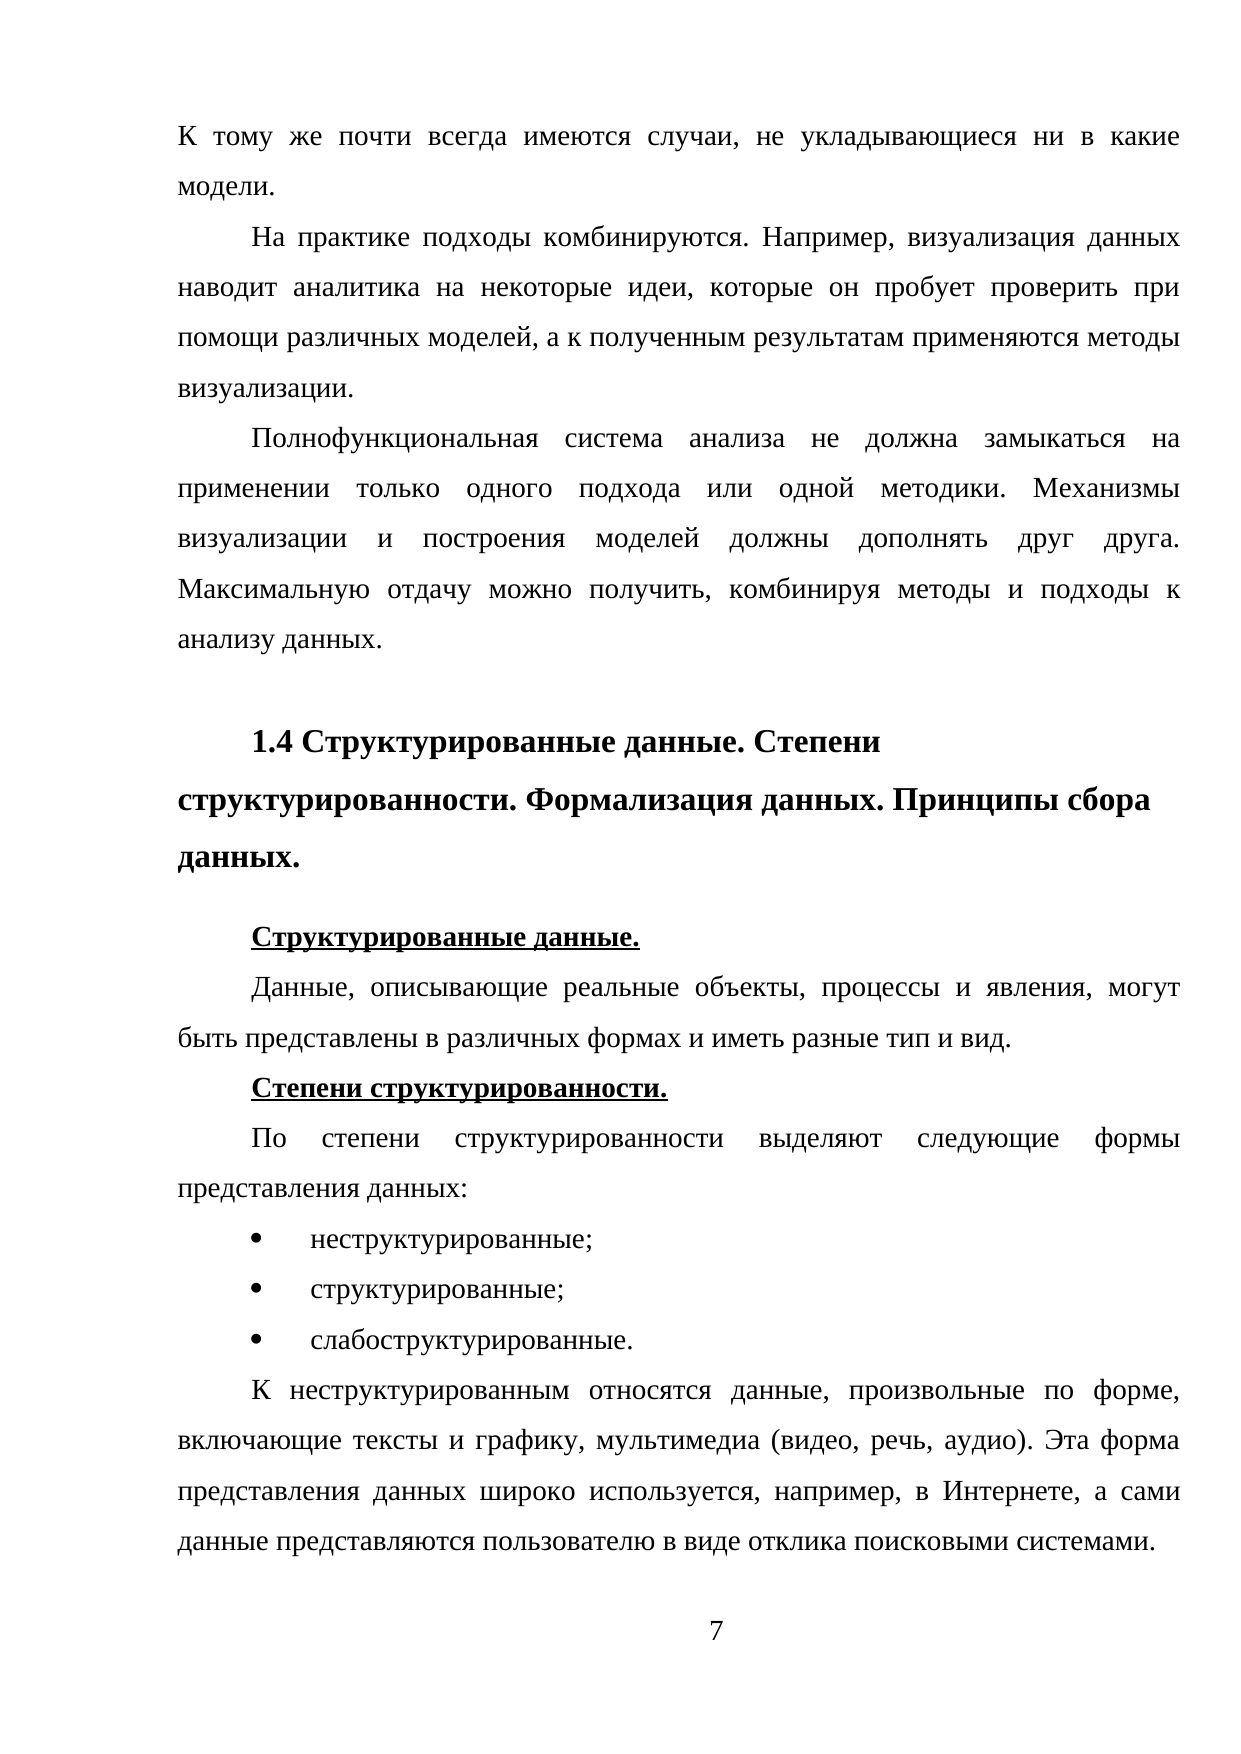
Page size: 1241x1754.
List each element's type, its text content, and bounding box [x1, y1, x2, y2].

subtitle 1.4 Структурированные данные. Степени структурированности. Формализация данных. Принципы сбора данных. [177, 722, 1181, 875]
text слабоструктурированные. [251, 1322, 1181, 1355]
text Структурированные данные. [177, 919, 1181, 953]
text Степени структурированности. [177, 1070, 1181, 1103]
text структурированные; [251, 1271, 1181, 1305]
text На практике подходы комбинируются. Например, визуализация данных наводит аналитика на некоторые идеи, которые он пробует проверить при помощи различных моделей, а к полученным результатам применяются методы визуализации. [177, 219, 1181, 403]
text Данные, описывающие реальные объекты, процессы и явления, могут быть представлены в различных формах и иметь разные тип и вид. [177, 969, 1181, 1053]
text Полнофункциональная система анализа не должна замыкаться на применении только одного подхода или одной методики. Механизмы визуализации и построения моделей должны дополнять друг друга. Максимальную отдачу можно получить, комбинируя методы и подходы к анализу данных. [177, 420, 1181, 655]
text К неструктурированным относятся данные, произвольные по форме, включающие тексты и графику, мультимедиа (видео, речь, аудио). Эта форма представления данных широко используется, например, в Интернете, а сами данные представляются пользователю в виде отклика поисковыми системами. [177, 1372, 1181, 1557]
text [177, 118, 1181, 202]
text неструктурированные; [251, 1221, 1181, 1254]
text По степени структурированности выделяют следующие формы представления данных: [177, 1120, 1181, 1204]
